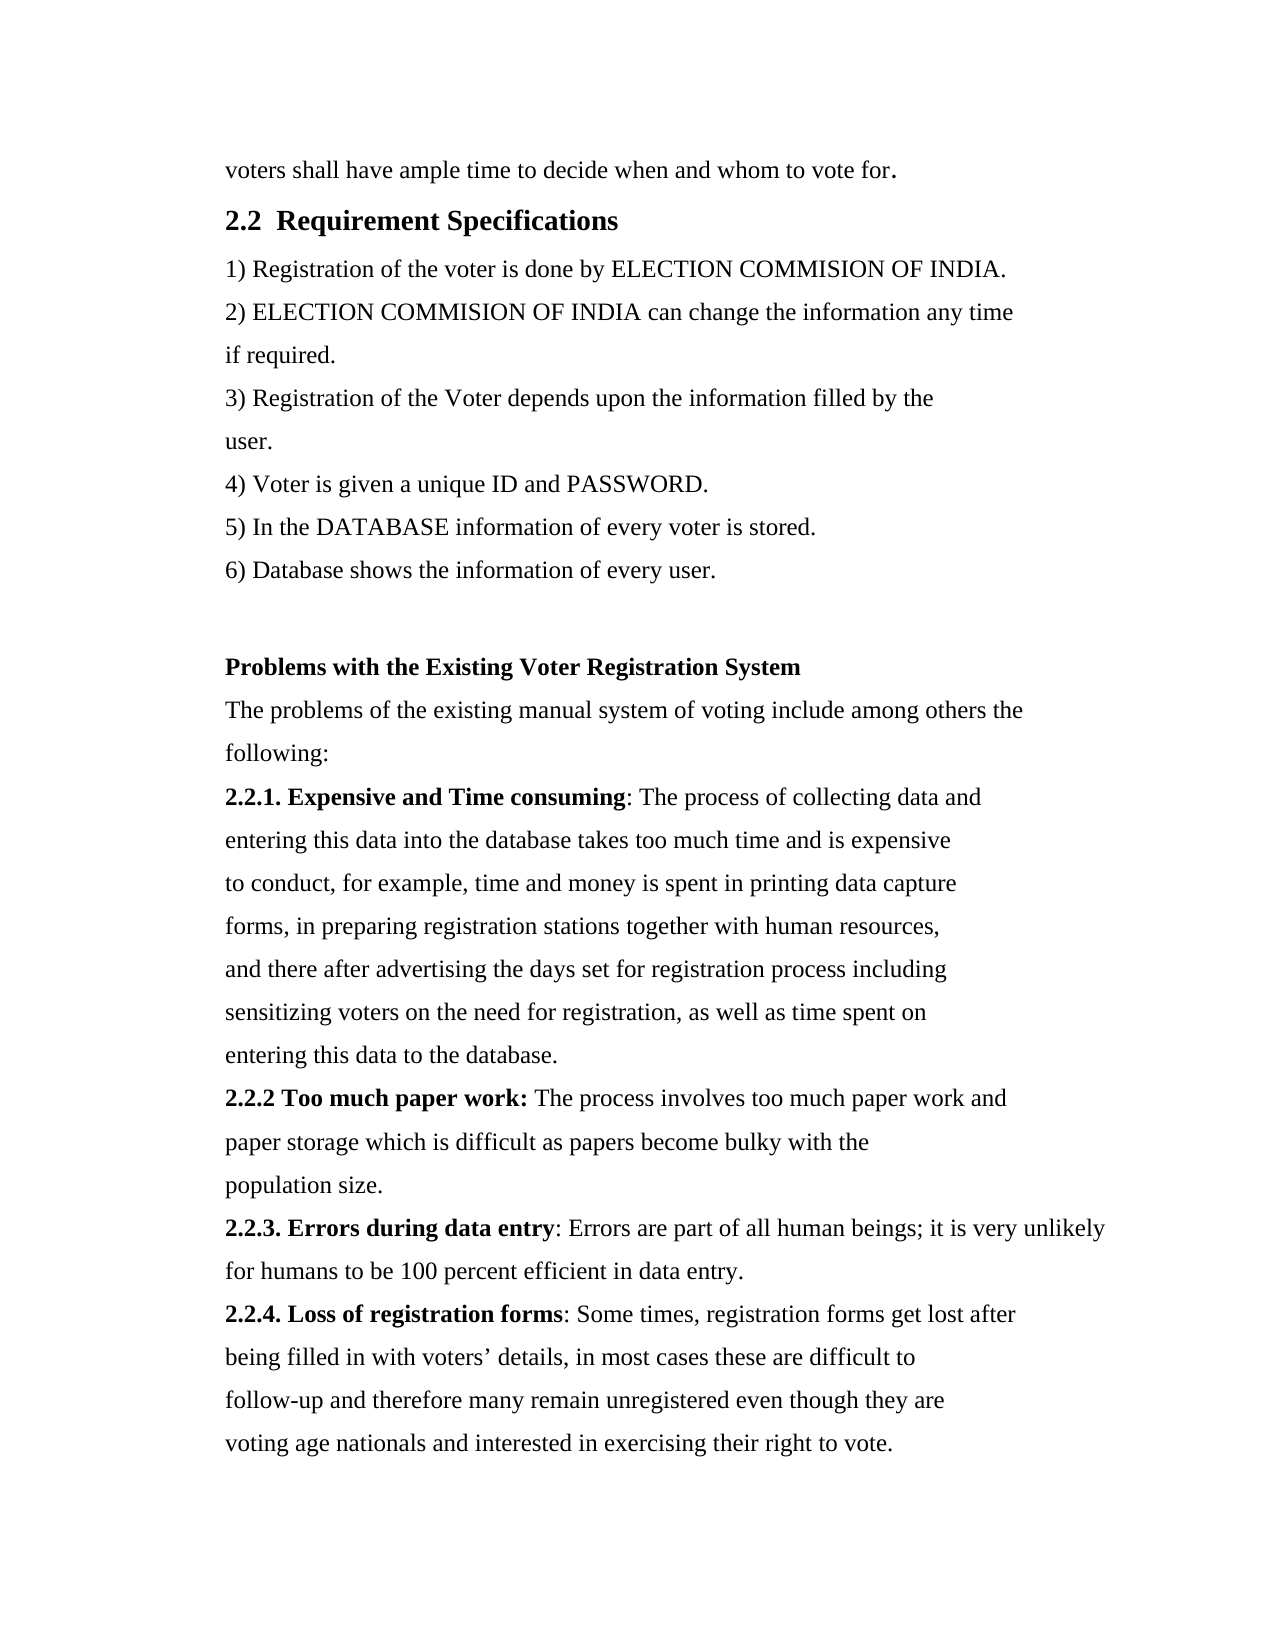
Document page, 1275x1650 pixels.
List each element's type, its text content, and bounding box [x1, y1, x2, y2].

text voting age nationals and interested in exercising their right to vote. [225, 1428, 1125, 1457]
text 4) Voter is given a unique ID and PASSWORD. [225, 469, 1125, 498]
text if required. [225, 340, 1125, 369]
text 2) ELECTION COMMISION OF INDIA can change the information any time [225, 297, 1125, 326]
text 6) Database shows the information of every user. [225, 556, 1125, 584]
text follow-up and therefore many remain unregistered even though they are [225, 1385, 1125, 1414]
text 5) In the DATABASE information of every voter is stored. [225, 512, 1125, 541]
text entering this data into the database takes too much time and is expensive [225, 825, 1125, 853]
text 2.2.4. Loss of registration forms: Some times, registration forms get lost after [225, 1299, 1125, 1328]
text The problems of the existing manual system of voting include among others the following: [225, 695, 1125, 767]
text being filled in with voters’ details, in most cases these are difficult to [225, 1342, 1125, 1371]
text 2.2.1. Expensive and Time consuming: The process of collecting data and [225, 782, 1125, 810]
text paper storage which is difficult as papers become bulky with the [225, 1127, 1125, 1155]
text 2.2.3. Errors during data entry: Errors are part of all human beings; it is very unlikely for humans to be 100 percent efficient in data entry. [225, 1213, 1125, 1285]
text entering this data to the database. [225, 1040, 1125, 1069]
text Problems with the Existing Voter Registration System [225, 652, 1125, 681]
text 2.2 Requirement Specifications [225, 203, 1125, 237]
text population size. [225, 1170, 1125, 1198]
text 1) Registration of the voter is done by ELECTION COMMISION OF INDIA. [225, 254, 1125, 282]
text and there after advertising the days set for registration process including [225, 954, 1125, 983]
text forms, in preparing registration stations together with human resources, [225, 911, 1125, 940]
text to conduct, for example, time and money is spent in printing data capture [225, 868, 1125, 897]
text 3) Registration of the Voter depends upon the information filled by the [225, 383, 1125, 412]
text 2.2.2 Too much paper work: The process involves too much paper work and [225, 1083, 1125, 1112]
text user. [225, 426, 1125, 455]
text sensitizing voters on the need for registration, as well as time spent on [225, 997, 1125, 1026]
text voters shall have ample time to decide when and whom to vote for. [225, 150, 1125, 186]
